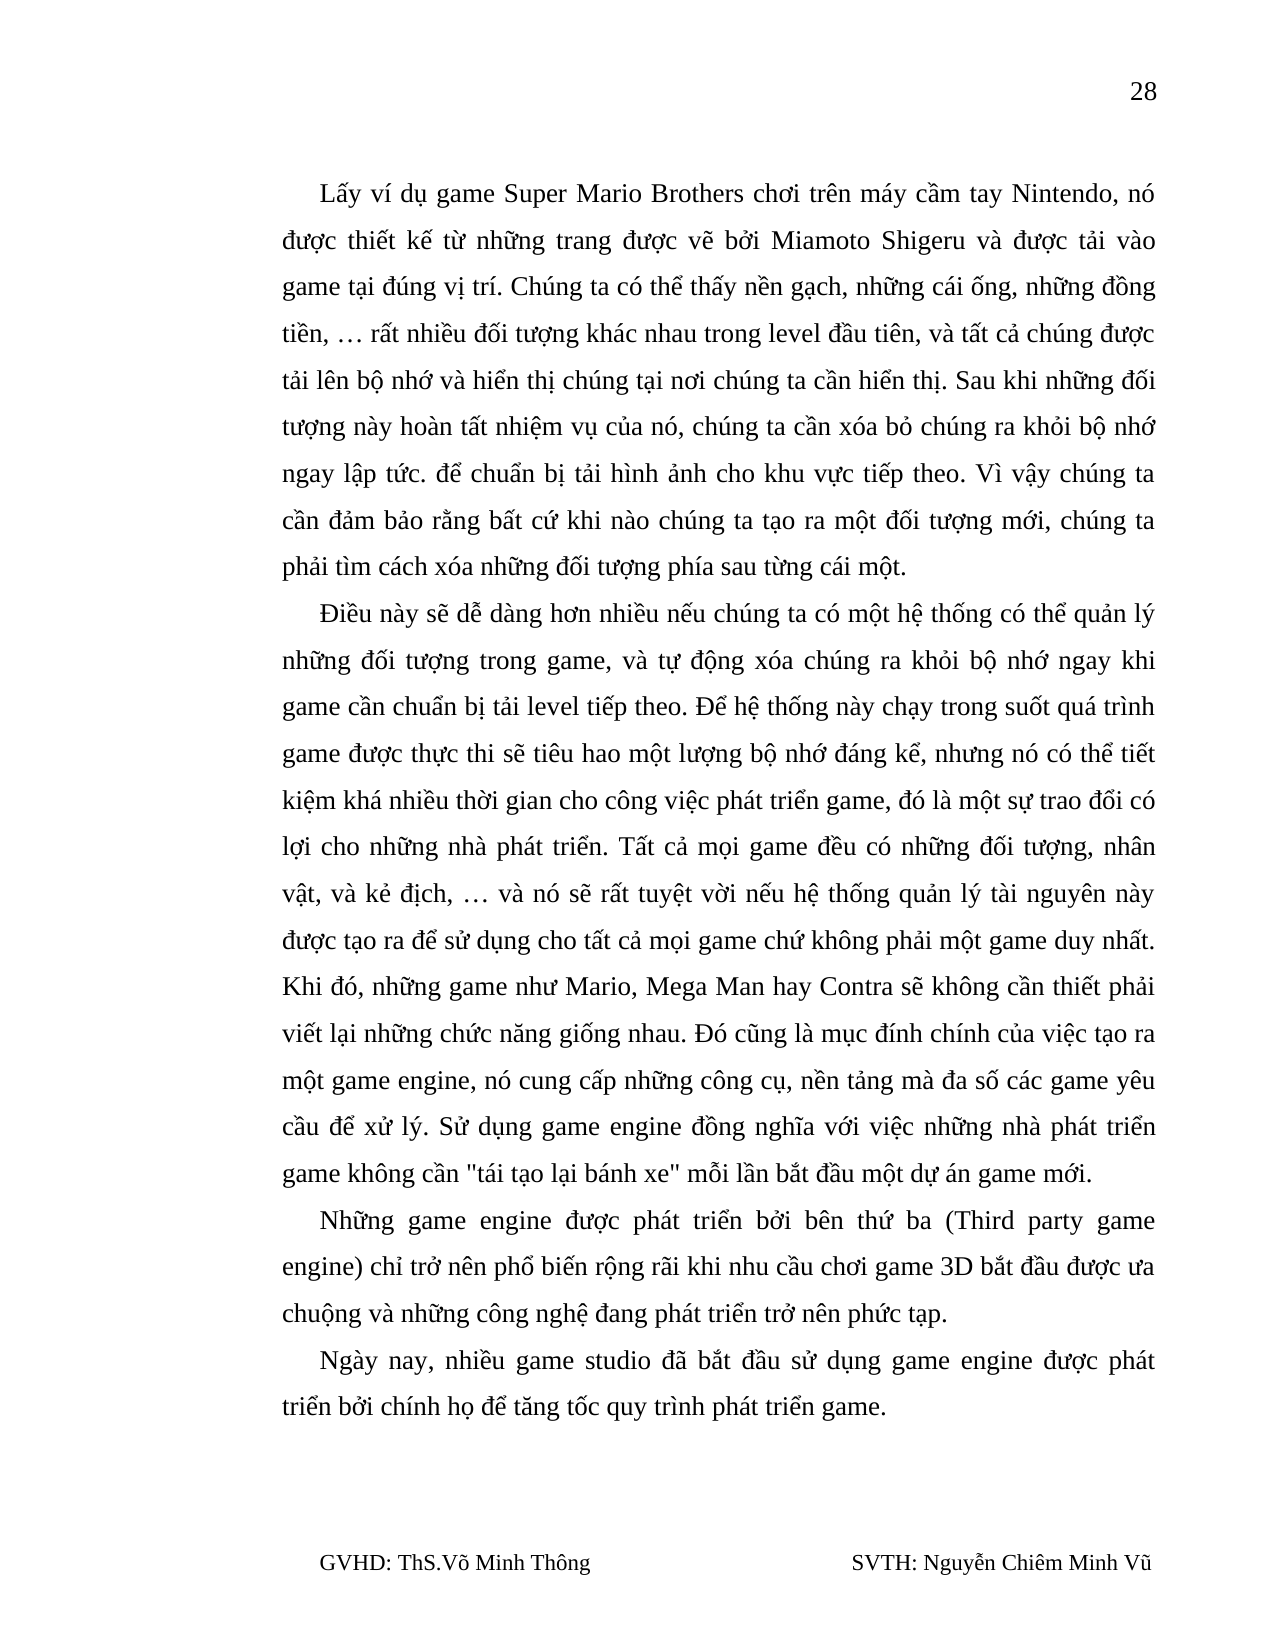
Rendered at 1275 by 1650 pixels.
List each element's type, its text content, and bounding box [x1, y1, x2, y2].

text Lấy ví dụ game Super Mario Brothers chơi trên máy cầm tay Nintendo, nó được thiết kế từ những trang được vẽ bởi Miamoto Shigeru và được tải vào game tại đúng vị trí. Chúng ta có thể thấy nền gạch, những cái ống, những đồng tiền, … rất nhiều đối tượng khác nhau trong level đầu tiên, và tất cả chúng được tải lên bộ nhớ và hiển thị chúng tại nơi chúng ta cần hiển thị. Sau khi những đối tượng này hoàn tất nhiệm vụ của nó, chúng ta cần xóa bỏ chúng ra khỏi bộ nhớ ngay lập tức. để chuẩn bị tải hình ảnh cho khu vực tiếp theo. Vì vậy chúng ta cần đảm bảo rằng bất cứ khi nào chúng ta tạo ra một đối tượng mới, chúng ta phải tìm cách xóa những đối tượng phía sau từng cái một. [282, 177, 1157, 582]
text Ngày nay, nhiều game studio đã bắt đầu sử dụng game engine được phát triển bởi chính họ để tăng tốc quy trình phát triển game. [282, 1344, 1157, 1422]
text Những game engine được phát triển bởi bên thứ ba (Third party game engine) chỉ trở nên phổ biến rộng rãi khi nhu cầu chơi game 3D bắt đầu được ưa chuộng và những công nghệ đang phát triển trở nên phức tạp. [282, 1204, 1157, 1328]
text Điều này sẽ dễ dàng hơn nhiều nếu chúng ta có một hệ thống có thể quản lý những đối tượng trong game, và tự động xóa chúng ra khỏi bộ nhớ ngay khi game cần chuẩn bị tải level tiếp theo. Để hệ thống này chạy trong suốt quá trình game được thực thi sẽ tiêu hao một lượng bộ nhớ đáng kể, nhưng nó có thể tiết kiệm khá nhiều thời gian cho công việc phát triển game, đó là một sự trao đổi có lợi cho những nhà phát triển. Tất cả mọi game đều có những đối tượng, nhân vật, và kẻ địch, … và nó sẽ rất tuyệt vời nếu hệ thống quản lý tài nguyên này được tạo ra để sử dụng cho tất cả mọi game chứ không phải một game duy nhất. Khi đó, những game như Mario, Mega Man hay Contra sẽ không cần thiết phải viết lại những chức năng giống nhau. Đó cũng là mục đính chính của việc tạo ra một game engine, nó cung cấp những công cụ, nền tảng mà đa số các game yêu cầu để xử lý. Sử dụng game engine đồng nghĩa với việc những nhà phát triển game không cần "tái tạo lại bánh xe" mỗi lần bắt đầu một dự án game mới. [282, 597, 1157, 1188]
